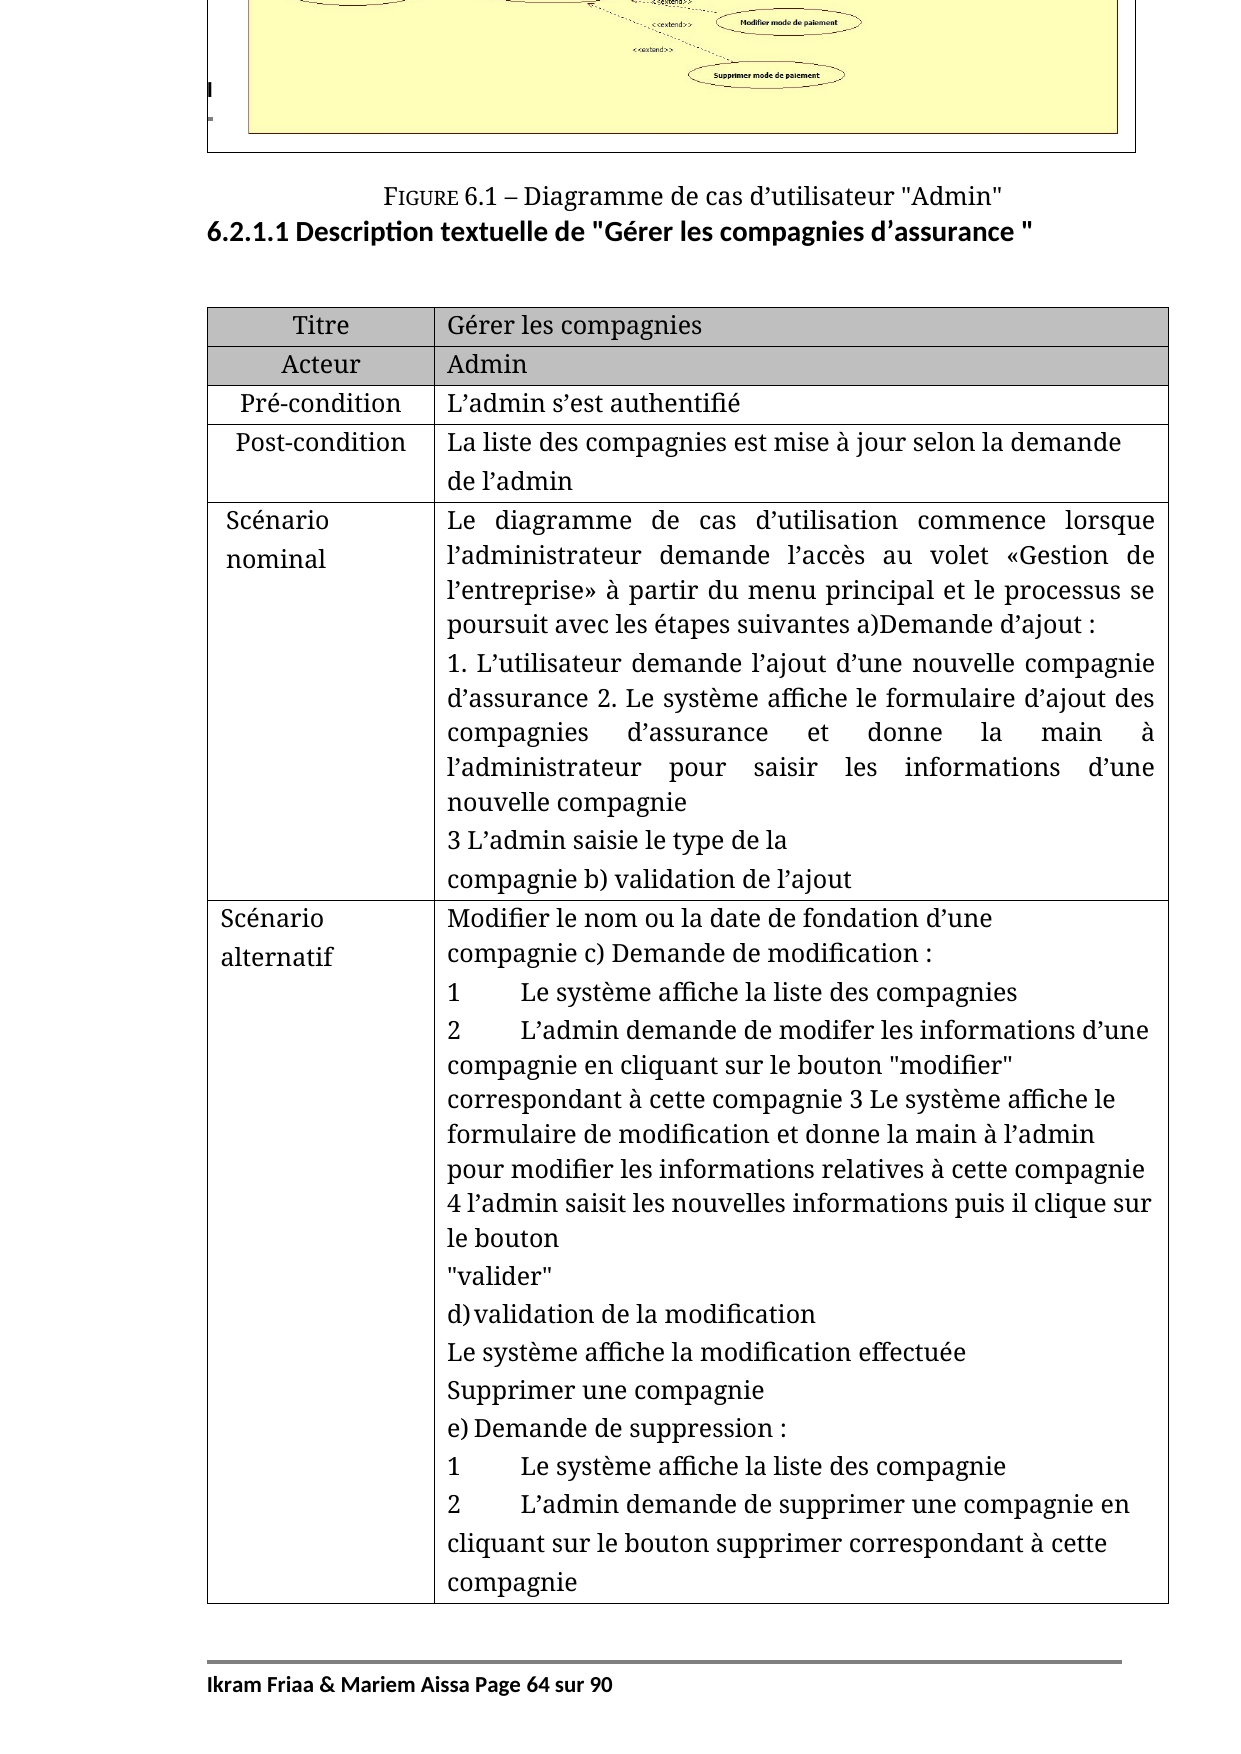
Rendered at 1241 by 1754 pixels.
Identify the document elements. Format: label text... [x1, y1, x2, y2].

table_cell Scénario nominal [208, 503, 434, 900]
table_cell Pré-condition [208, 386, 434, 424]
table_cell Modifier le nom ou la date de fondation d’une compagnie c) Demande de modification : Le système affiche la liste des compagnies L’admin demande de modifer les informations d’une compagnie en cliquant sur le bouton "modifier" correspondant à cette compagnie 3 Le système affiche le formulaire de modification et donne la main à l’admin pour modifier les informations relatives à cette compagnie 4 l’admin saisit les nouvelles informations puis il clique sur le bouton "valider" validation de la modification Le système affiche la modification effectuée Supprimer une compagnie Demande de suppression : Le système affiche la liste des compagnie L’admin demande de supprimer une compagnie en cliquant sur le bouton supprimer correspondant à cette compagnie [435, 901, 1168, 1603]
table_header Titre [208, 308, 434, 346]
table_cell La liste des compagnies est mise à jour selon la demande de l’admin [435, 425, 1168, 502]
table_cell Scénario alternatif [208, 901, 434, 1603]
table_header Gérer les compagnies [435, 308, 1168, 346]
table_cell Admin [435, 347, 1168, 385]
picture [213, 0, 1130, 146]
table_cell Post-condition [208, 425, 434, 502]
text FIGURE 6.1 – Diagramme de cas d’utilisateur "Admin" [383, 179, 1124, 213]
table_cell Le diagramme de cas d’utilisation commence lorsque l’administrateur demande l’accès au volet «Gestion de l’entreprise» à partir du menu principal et le processus se poursuit avec les étapes suivantes a)Demande d’ajout : 1. L’utilisateur demande l’ajout d’une nouvelle compagnie d’assurance 2. Le système affiche le formulaire d’ajout des compagnies d’assurance et donne la main à l’administrateur pour saisir les informations d’une nouvelle compagnie 3 L’admin saisie le type de la compagnie b) validation de l’ajout [435, 503, 1168, 900]
table_cell L’admin s’est authentifié [435, 386, 1168, 424]
subtitle 6.2.1.1 Description textuelle de "Gérer les compagnies d’assurance " [207, 213, 1124, 248]
table_cell Acteur [208, 347, 434, 385]
